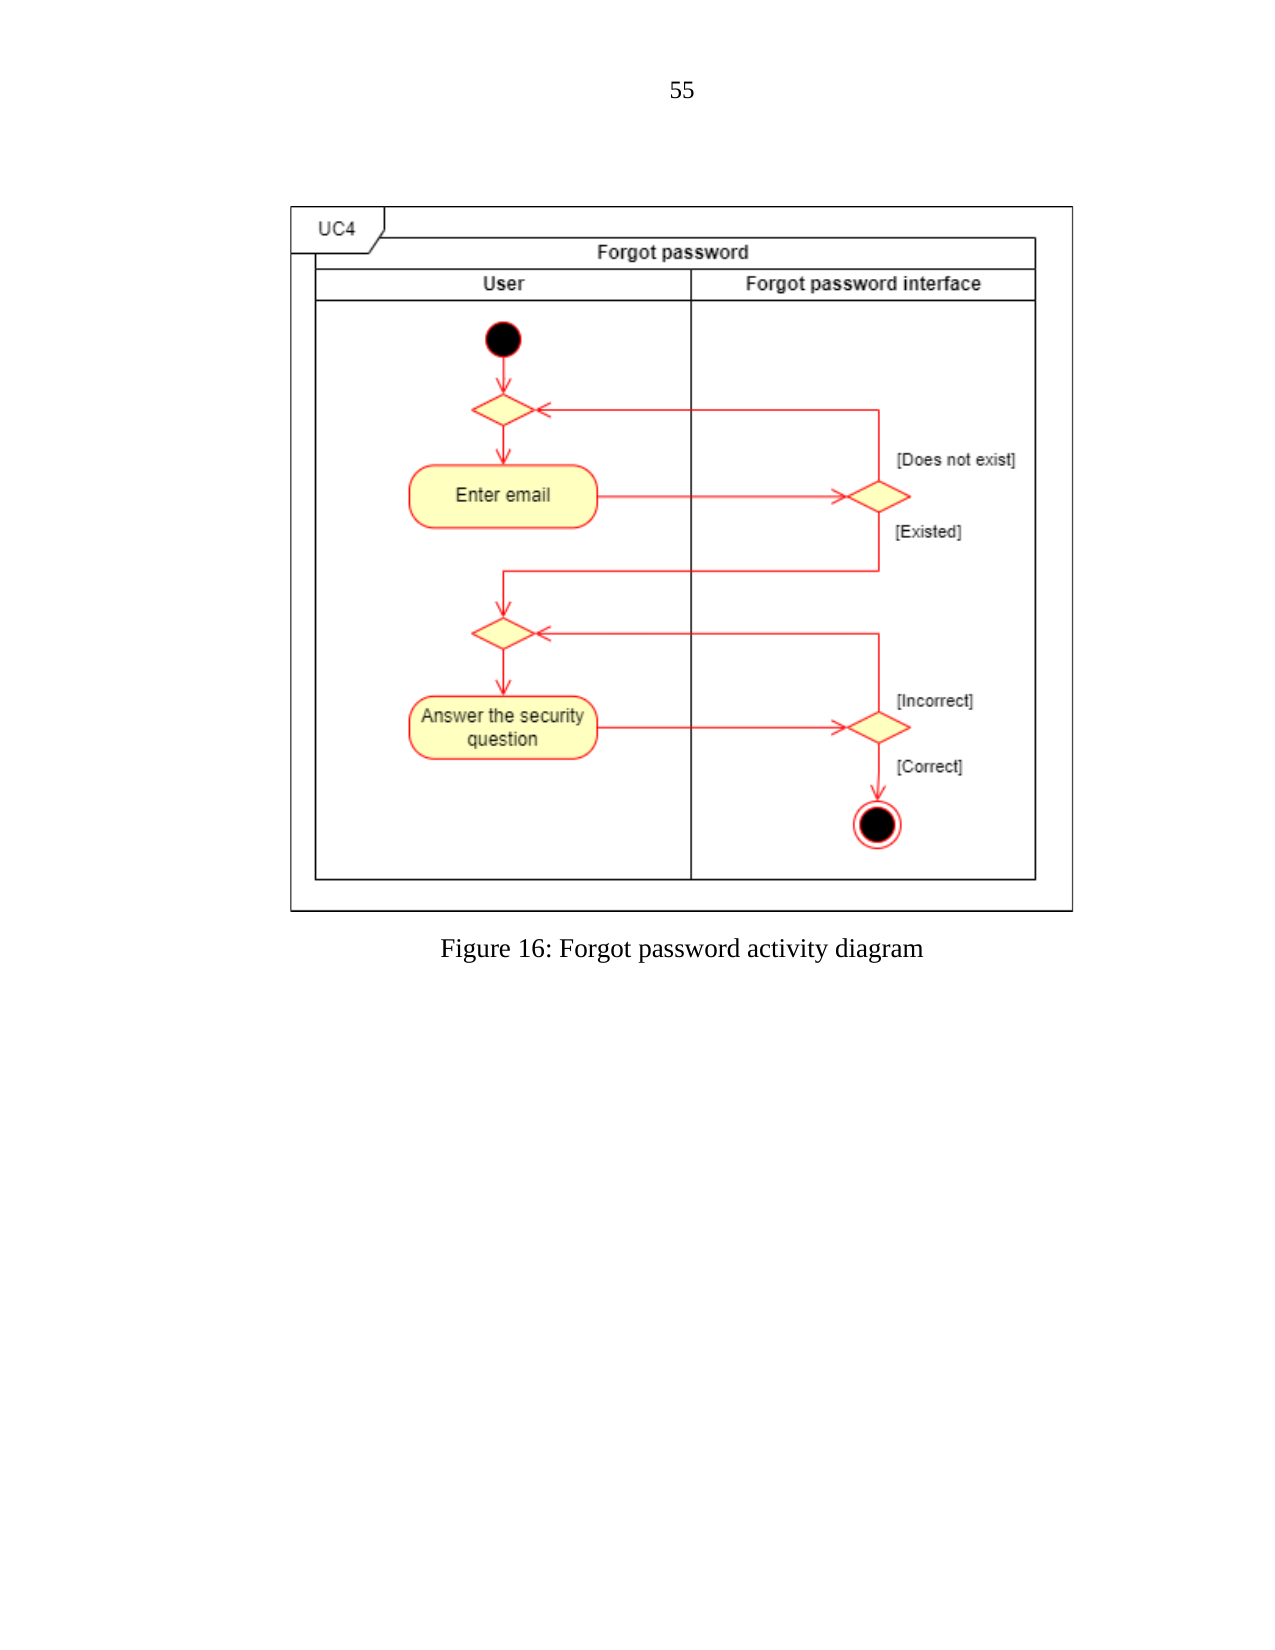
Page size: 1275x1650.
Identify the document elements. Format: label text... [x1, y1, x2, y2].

text Figure 16: Forgot password activity diagram [207, 932, 1157, 963]
picture [290, 206, 1074, 912]
